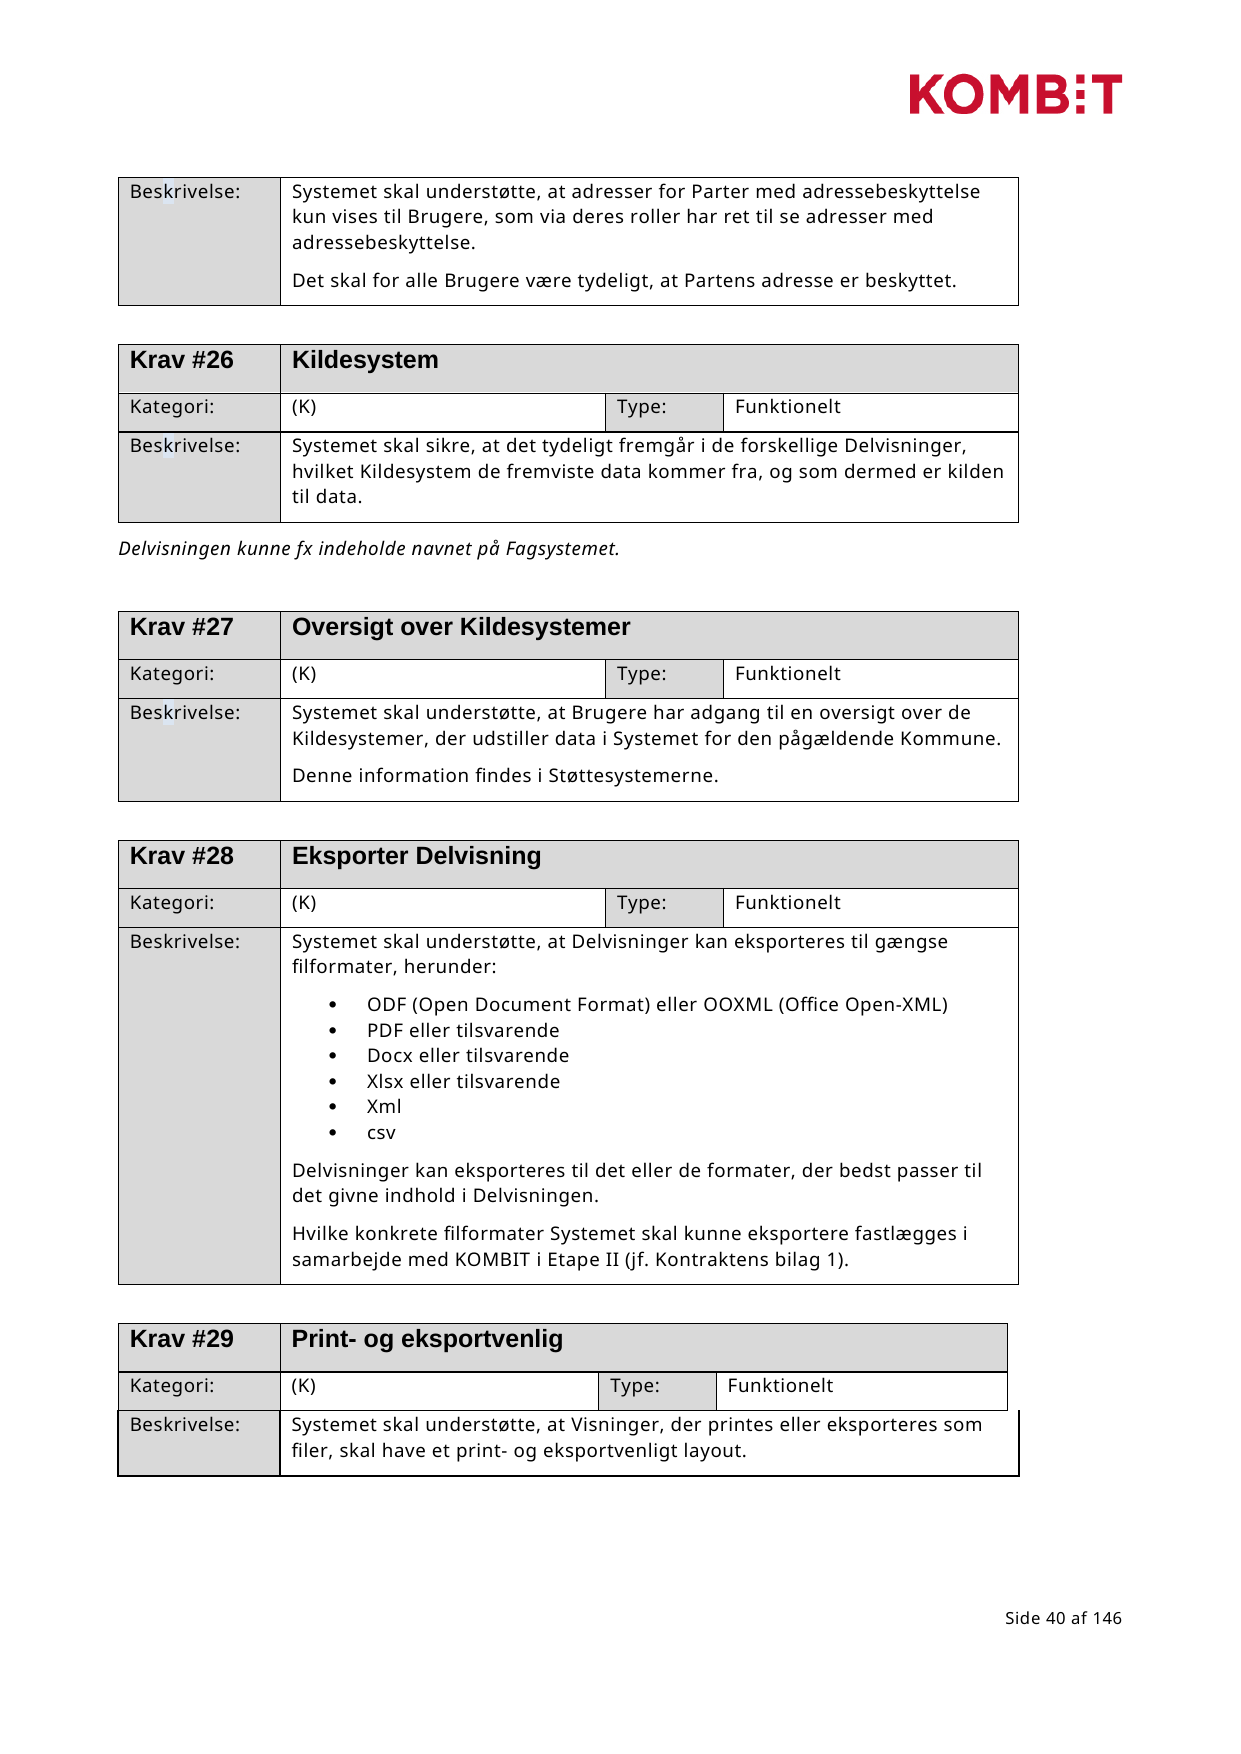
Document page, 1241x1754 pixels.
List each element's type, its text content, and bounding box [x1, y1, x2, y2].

table_cell Systemet skal understøtte, at Visninger, der printes eller eksporteres som filer, skal have et print- og eksportvenligt layout. [281, 1410, 1018, 1475]
table_cell (K) [281, 394, 605, 431]
table_cell Beskrivelse: [119, 433, 280, 522]
table_cell Kategori: [119, 394, 280, 431]
table_cell Funktionelt [724, 660, 1018, 698]
table_cell Kategori: [119, 1373, 280, 1410]
table_header Print- og eksportvenlig [281, 1324, 1007, 1371]
table_cell Kategori: [119, 660, 280, 698]
table_cell Systemet skal understøtte, at adresser for Parter med adressebeskyttelse kun vises til Brugere, som via deres roller har ret til se adresser med adressebeskyttelse. Det skal for alle Brugere være tydeligt, at Partens adresse er beskyttet. [281, 178, 1018, 305]
table_cell Beskrivelse: [119, 928, 280, 1284]
table_cell Beskrivelse: [119, 1411, 279, 1475]
table_cell Beskrivelse: [119, 178, 280, 305]
table_cell Kategori: [119, 889, 280, 927]
table_cell (K) [281, 1373, 598, 1410]
table_header Kildesystem [281, 345, 1018, 392]
table_cell Beskrivelse: [119, 699, 280, 801]
table_cell (K) [281, 889, 605, 927]
table_cell Funktionelt [724, 394, 1018, 431]
table_cell Systemet skal sikre, at det tydeligt fremgår i de forskellige Delvisninger, hvilket Kildesystem de fremviste data kommer fra, og som dermed er kilden til data. [281, 433, 1018, 522]
table_cell Funktionelt [717, 1373, 1007, 1410]
table_cell Systemet skal understøtte, at Brugere har adgang til en oversigt over de Kildesystemer, der udstiller data i Systemet for den pågældende Kommune. Denne information findes i Støttesystemerne. [281, 699, 1018, 801]
table_cell Type: [606, 889, 723, 927]
table_cell (K) [281, 660, 605, 698]
table_cell Type: [599, 1373, 716, 1410]
table_cell Systemet skal understøtte, at Delvisninger kan eksporteres til gængse filformater, herunder: ODF (Open Document Format) eller OOXML (Office Open-XML) PDF eller tilsvarende Docx eller tilsvarende Xlsx eller tilsvarende Xml csv Delvisninger kan eksporteres til det eller de formater, der bedst passer til det givne indhold i Delvisningen. Hvilke konkrete filformater Systemet skal kunne eksportere fastlægges i samarbejde med KOMBIT i Etape II (jf. Kontraktens bilag 1). [281, 928, 1018, 1284]
table_header Oversigt over Kildesystemer [281, 612, 1018, 659]
table_cell Type: [606, 660, 723, 698]
table_cell Funktionelt [724, 889, 1018, 927]
picture [910, 73, 1123, 114]
table_header Eksporter Delvisning [281, 841, 1018, 888]
text Delvisningen kunne fx indeholde navnet på Fagsystemet. [118, 535, 1122, 561]
table_cell Type: [606, 394, 723, 431]
